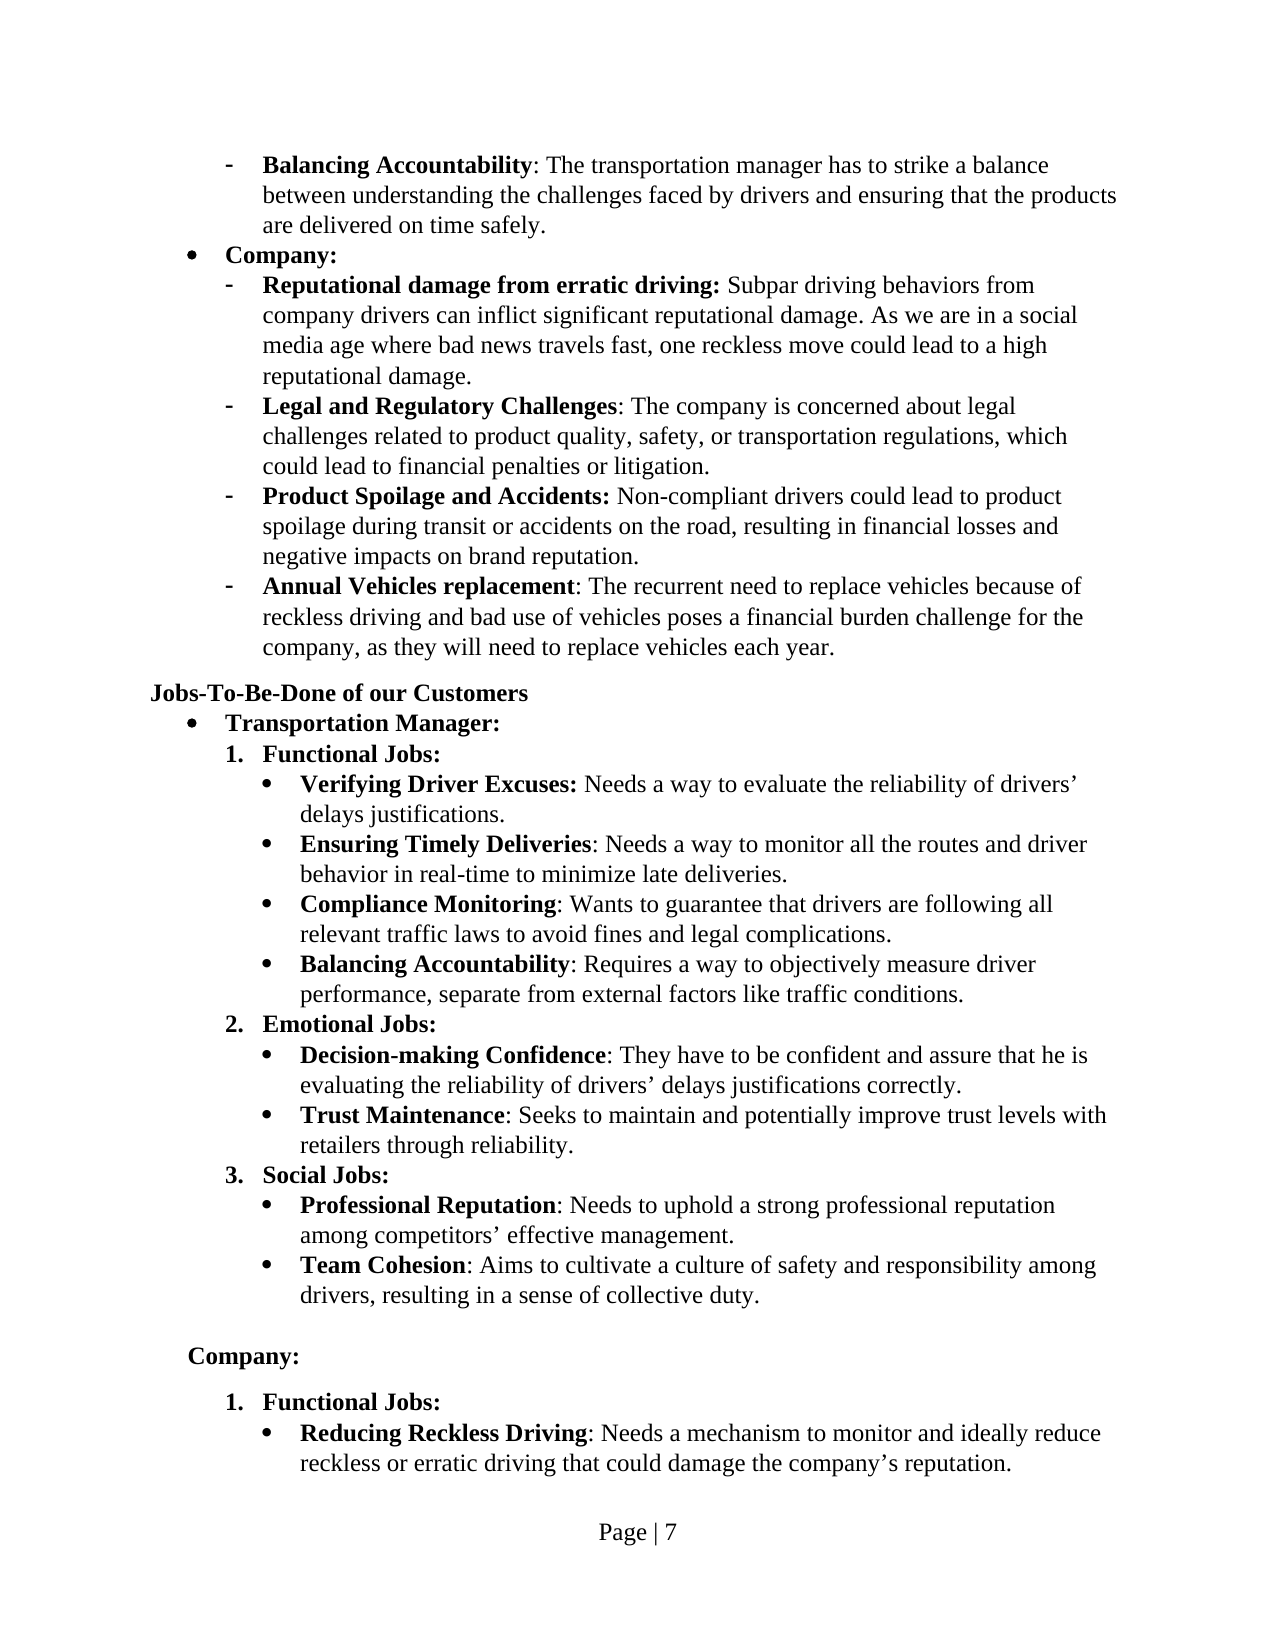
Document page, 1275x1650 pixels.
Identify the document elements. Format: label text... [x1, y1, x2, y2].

list Functional Jobs: [225, 739, 1125, 767]
list Social Jobs: [225, 1160, 1125, 1189]
list Functional Jobs: [225, 1387, 1125, 1416]
list Trust Maintenance: Seeks to maintain and potentially improve trust levels with retailers through reliability. [262, 1100, 1125, 1159]
list Reducing Reckless Driving: Needs a mechanism to monitor and ideally reduce reckless or erratic driving that could damage the company’s reputation. [262, 1418, 1125, 1476]
list Reputational damage from erratic driving: Subpar driving behaviors from company drivers can inflict significant reputational damage. As we are in a social media age where bad news travels fast, one reckless move could lead to a high reputational damage. [225, 270, 1125, 389]
list Company: [187, 240, 1125, 269]
list Balancing Accountability: The transportation manager has to strike a balance between understanding the challenges faced by drivers and ensuring that the products are delivered on time safely. [225, 150, 1125, 239]
list Balancing Accountability: Requires a way to objectively measure driver performance, separate from external factors like traffic conditions. [262, 949, 1125, 1008]
list Product Spoilage and Accidents: Non-compliant drivers could lead to product spoilage during transit or accidents on the road, resulting in financial losses and negative impacts on brand reputation. [225, 481, 1125, 570]
list Professional Reputation: Needs to uphold a strong professional reputation among competitors’ effective management. [262, 1190, 1125, 1249]
list Team Cohesion: Aims to cultivate a culture of safety and responsibility among drivers, resulting in a sense of collective duty. [262, 1250, 1125, 1309]
subtitle Jobs-To-Be-Done of our Customers [150, 678, 1125, 707]
list Legal and Regulatory Challenges: The company is concerned about legal challenges related to product quality, safety, or transportation regulations, which could lead to financial penalties or litigation. [225, 391, 1125, 480]
text Company: [187, 1341, 1125, 1369]
list Emotional Jobs: [225, 1009, 1125, 1038]
list Decision-making Confidence: They have to be confident and assure that he is evaluating the reliability of drivers’ delays justifications correctly. [262, 1040, 1125, 1098]
list Transportation Manager: [187, 708, 1125, 737]
list Compliance Monitoring: Wants to guarantee that drivers are following all relevant traffic laws to avoid fines and legal complications. [262, 889, 1125, 948]
list Verifying Driver Excuses: Needs a way to evaluate the reliability of drivers’ delays justifications. [262, 769, 1125, 828]
list Ensuring Timely Deliveries: Needs a way to monitor all the routes and driver behavior in real-time to minimize late deliveries. [262, 829, 1125, 888]
list Annual Vehicles replacement: The recurrent need to replace vehicles because of reckless driving and bad use of vehicles poses a financial burden challenge for the company, as they will need to replace vehicles each year. [225, 571, 1125, 660]
